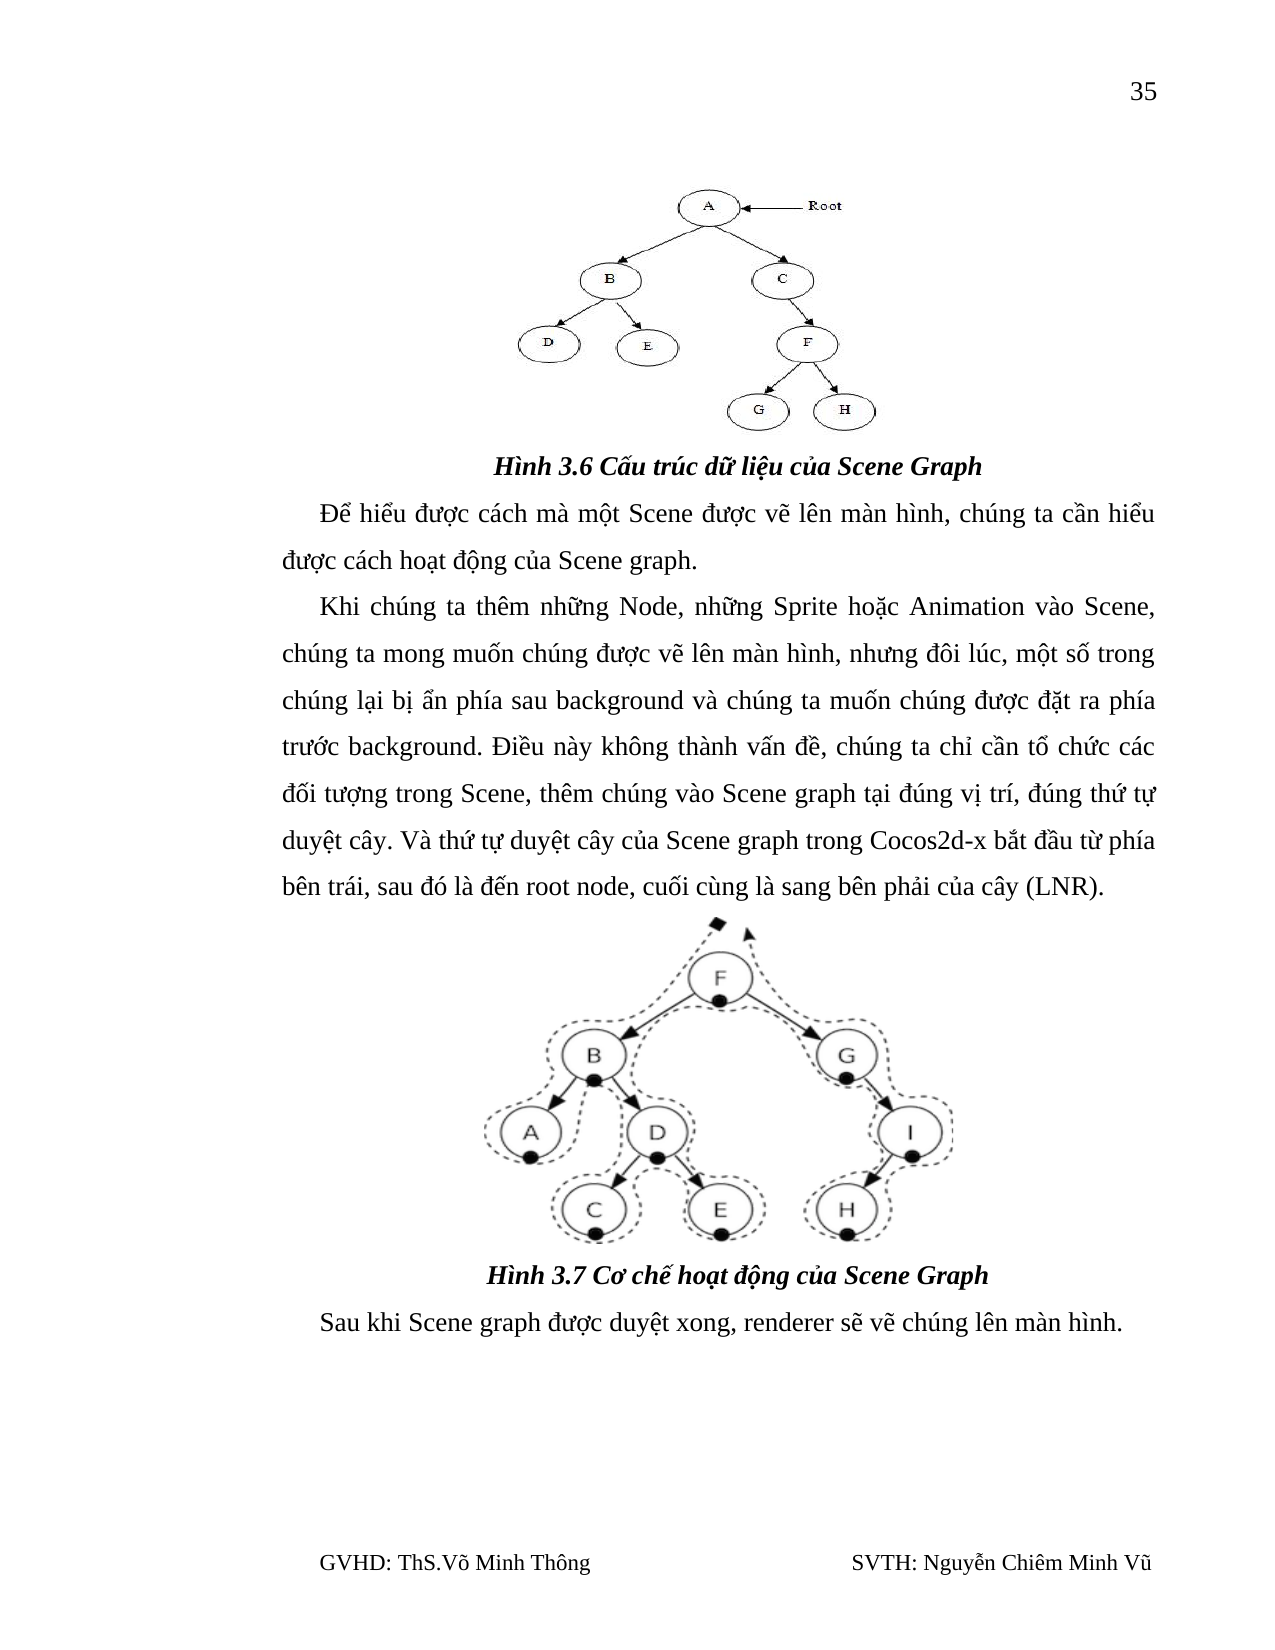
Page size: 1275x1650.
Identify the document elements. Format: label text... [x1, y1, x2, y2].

picture [484, 917, 954, 1244]
subtitle Hình 3.7 Cơ chế hoạt động của Scene Graph [282, 1259, 1157, 1290]
text Sau khi Scene graph được duyệt xong, renderer sẽ vẽ chúng lên màn hình. [282, 1306, 1157, 1337]
picture [516, 177, 921, 435]
text Khi chúng ta thêm những Node, những Sprite hoặc Animation vào Scene, chúng ta mong muốn chúng được vẽ lên màn hình, nhưng đôi lúc, một số trong chúng lại bị ẩn phía sau background và chúng ta muốn chúng được đặt ra phía trước background. Điều này không thành vấn đề, chúng ta chỉ cần tổ chức các đối tượng trong Scene, thêm chúng vào Scene graph tại đúng vị trí, đúng thứ tự duyệt cây. Và thứ tự duyệt cây của Scene graph trong Cocos2d-x bắt đầu từ phía bên trái, sau đó là đến root node, cuối cùng là sang bên phải của cây (LNR). [282, 591, 1157, 902]
text Để hiểu được cách mà một Scene được vẽ lên màn hình, chúng ta cần hiểu được cách hoạt động của Scene graph. [282, 497, 1157, 575]
subtitle Hình 3.6 Cấu trúc dữ liệu của Scene Graph [282, 451, 1157, 482]
